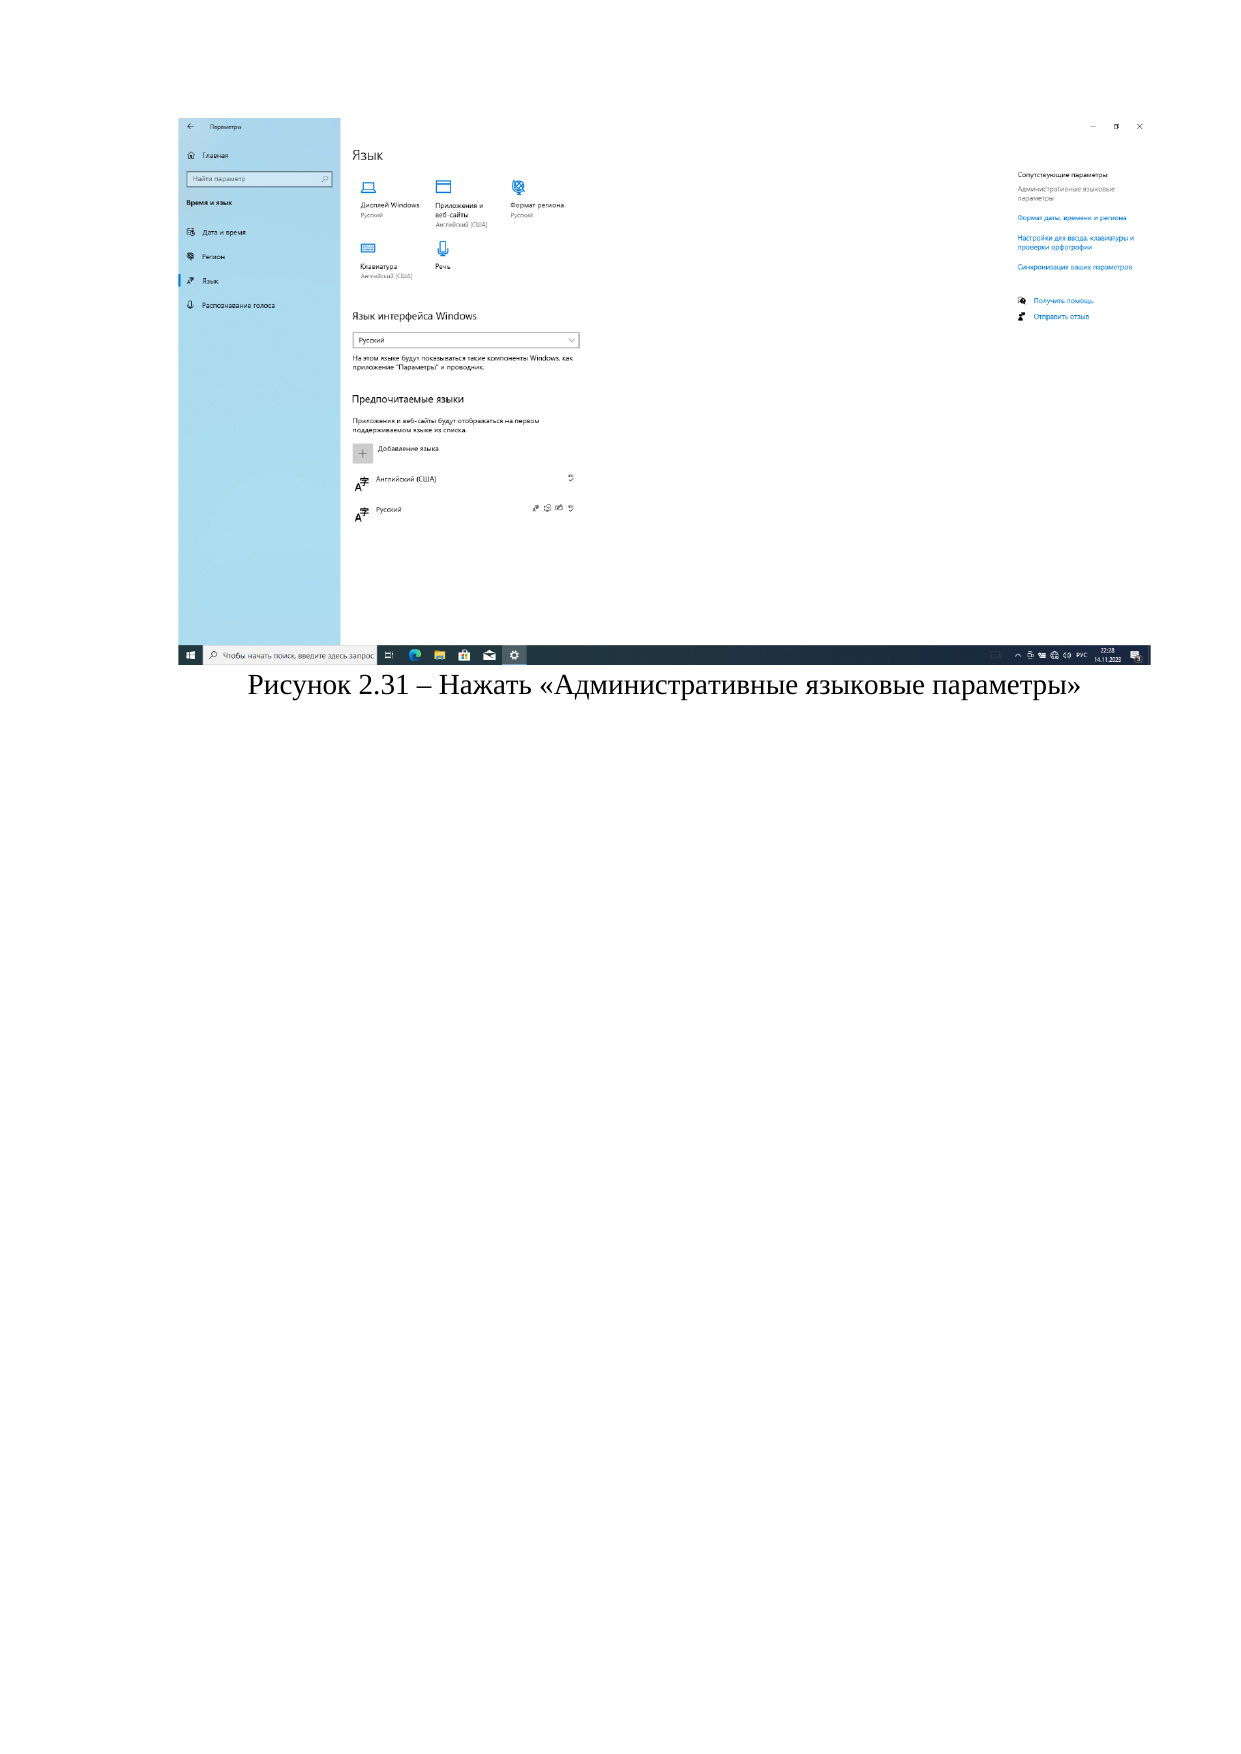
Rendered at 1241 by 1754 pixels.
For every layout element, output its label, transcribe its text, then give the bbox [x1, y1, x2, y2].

picture [178, 118, 1151, 665]
